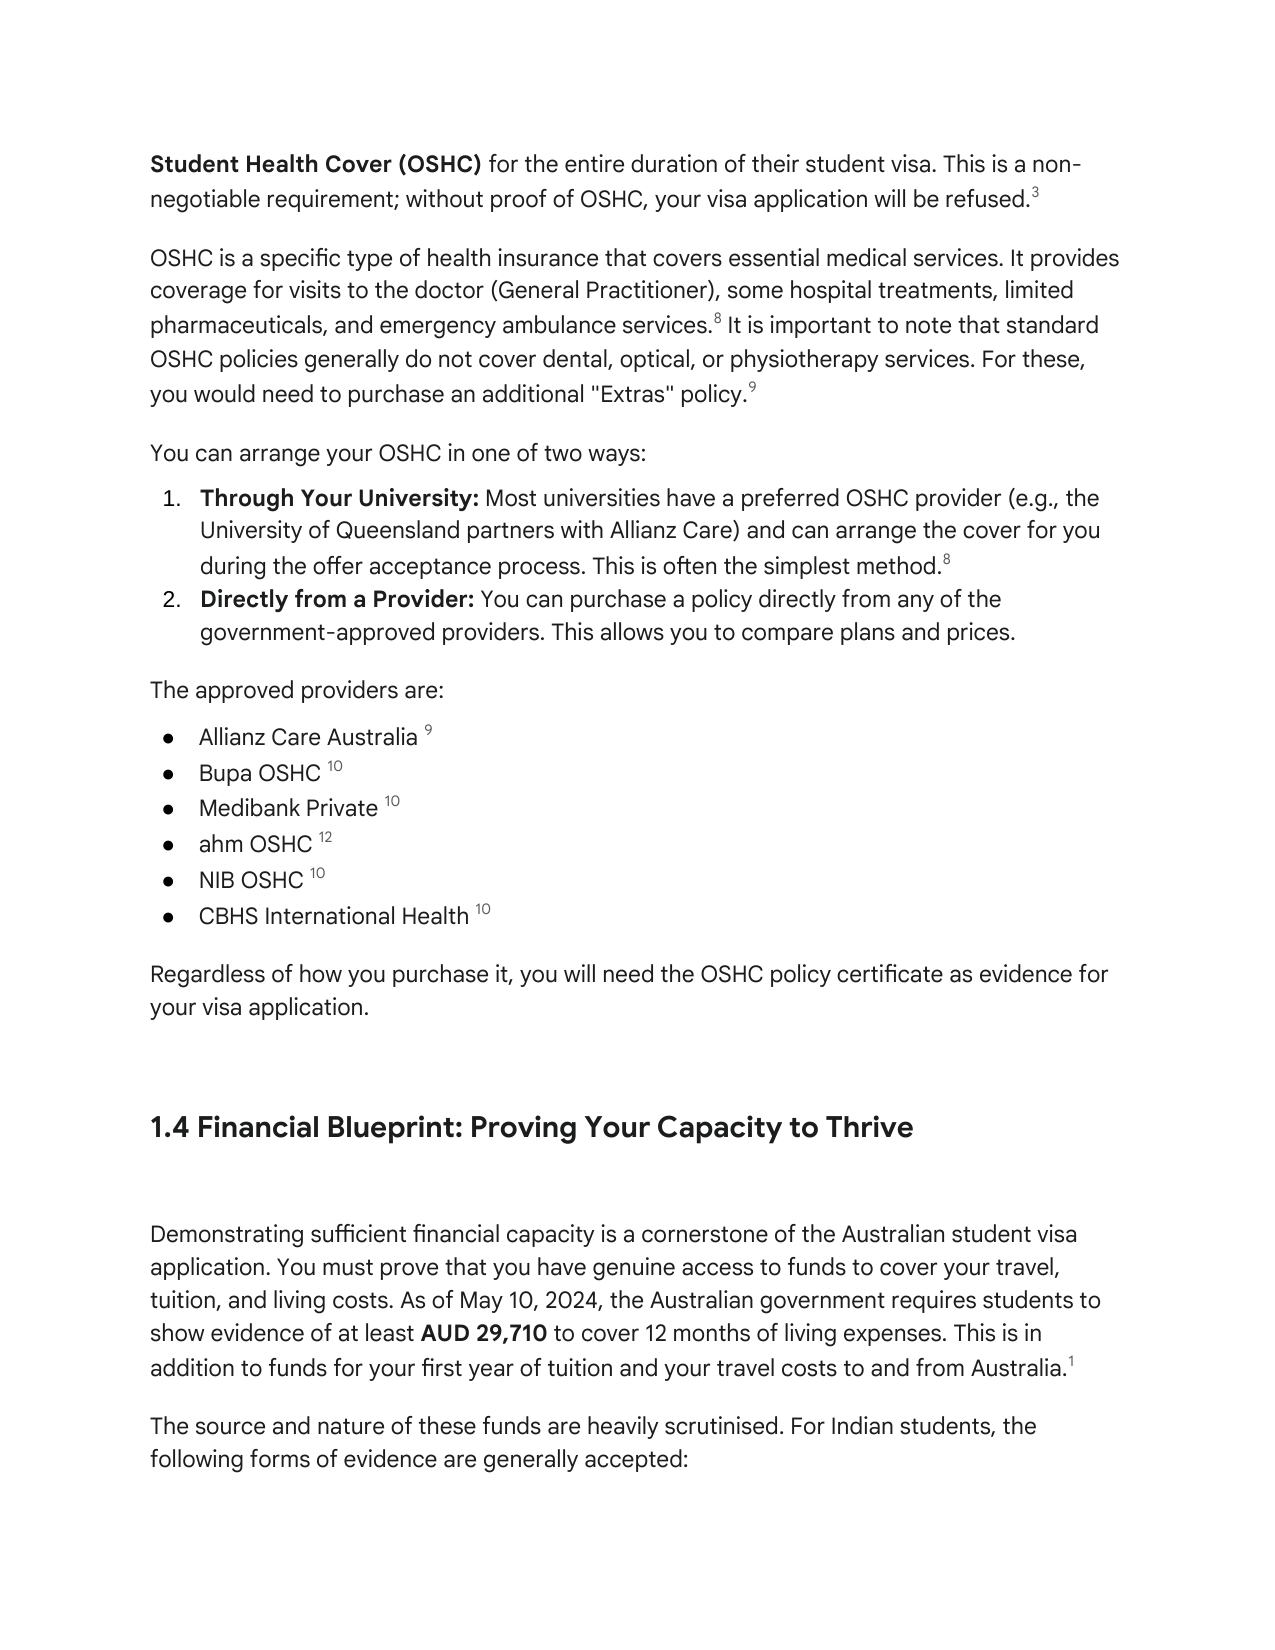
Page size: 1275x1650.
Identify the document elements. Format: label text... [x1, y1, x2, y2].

text The source and nature of these funds are heavily scrutinised. For Indian students, the following forms of evidence are generally accepted: [150, 1413, 1125, 1474]
list CBHS International Health 10 [161, 900, 1125, 931]
subtitle 1.4 Financial Blueprint: Proving Your Capacity to Thrive [150, 1109, 1125, 1145]
list Medibank Private 10 [161, 793, 1125, 824]
list Through Your University: Most universities have a preferred OSHC provider (e.g., the University of Queensland partners with Allianz Care) and can arrange the cover for you during the offer acceptance process. This is often the simplest method.8 [162, 484, 1125, 581]
text Regardless of how you purchase it, you will need the OSHC policy certificate as evidence for your visa application. [150, 961, 1125, 1022]
list Bupa OSHC 10 [161, 757, 1125, 788]
text OSHC is a specific type of health insurance that covers essential medical services. It provides coverage for visits to the doctor (General Practitioner), some hospital treatments, limited pharmaceuticals, and emergency ambulance services.8 It is important to note that standard OSHC policies generally do not cover dental, optical, or physiotherapy services. For these, you would need to purchase an additional "Extras" policy.9 [150, 244, 1125, 409]
list Allianz Care Australia 9 [161, 721, 1125, 753]
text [150, 150, 1125, 214]
list Directly from a Provider: You can purchase a policy directly from any of the government-approved providers. This allows you to compare plans and prices. [162, 586, 1125, 647]
text The approved providers are: [150, 676, 1125, 705]
list NIB OSHC 10 [161, 864, 1125, 896]
list ahm OSHC 12 [161, 828, 1125, 860]
text You can arrange your OSHC in one of two ways: [150, 439, 1125, 468]
text Demonstrating sufficient financial capacity is a cornerstone of the Australian student visa application. You must prove that you have genuine access to funds to cover your travel, tuition, and living costs. As of May 10, 2024, the Australian government requires students to show evidence of at least AUD 29,710 to cover 12 months of living expenses. This is in addition to funds for your first year of tuition and your travel costs to and from Australia.1 [150, 1221, 1125, 1383]
